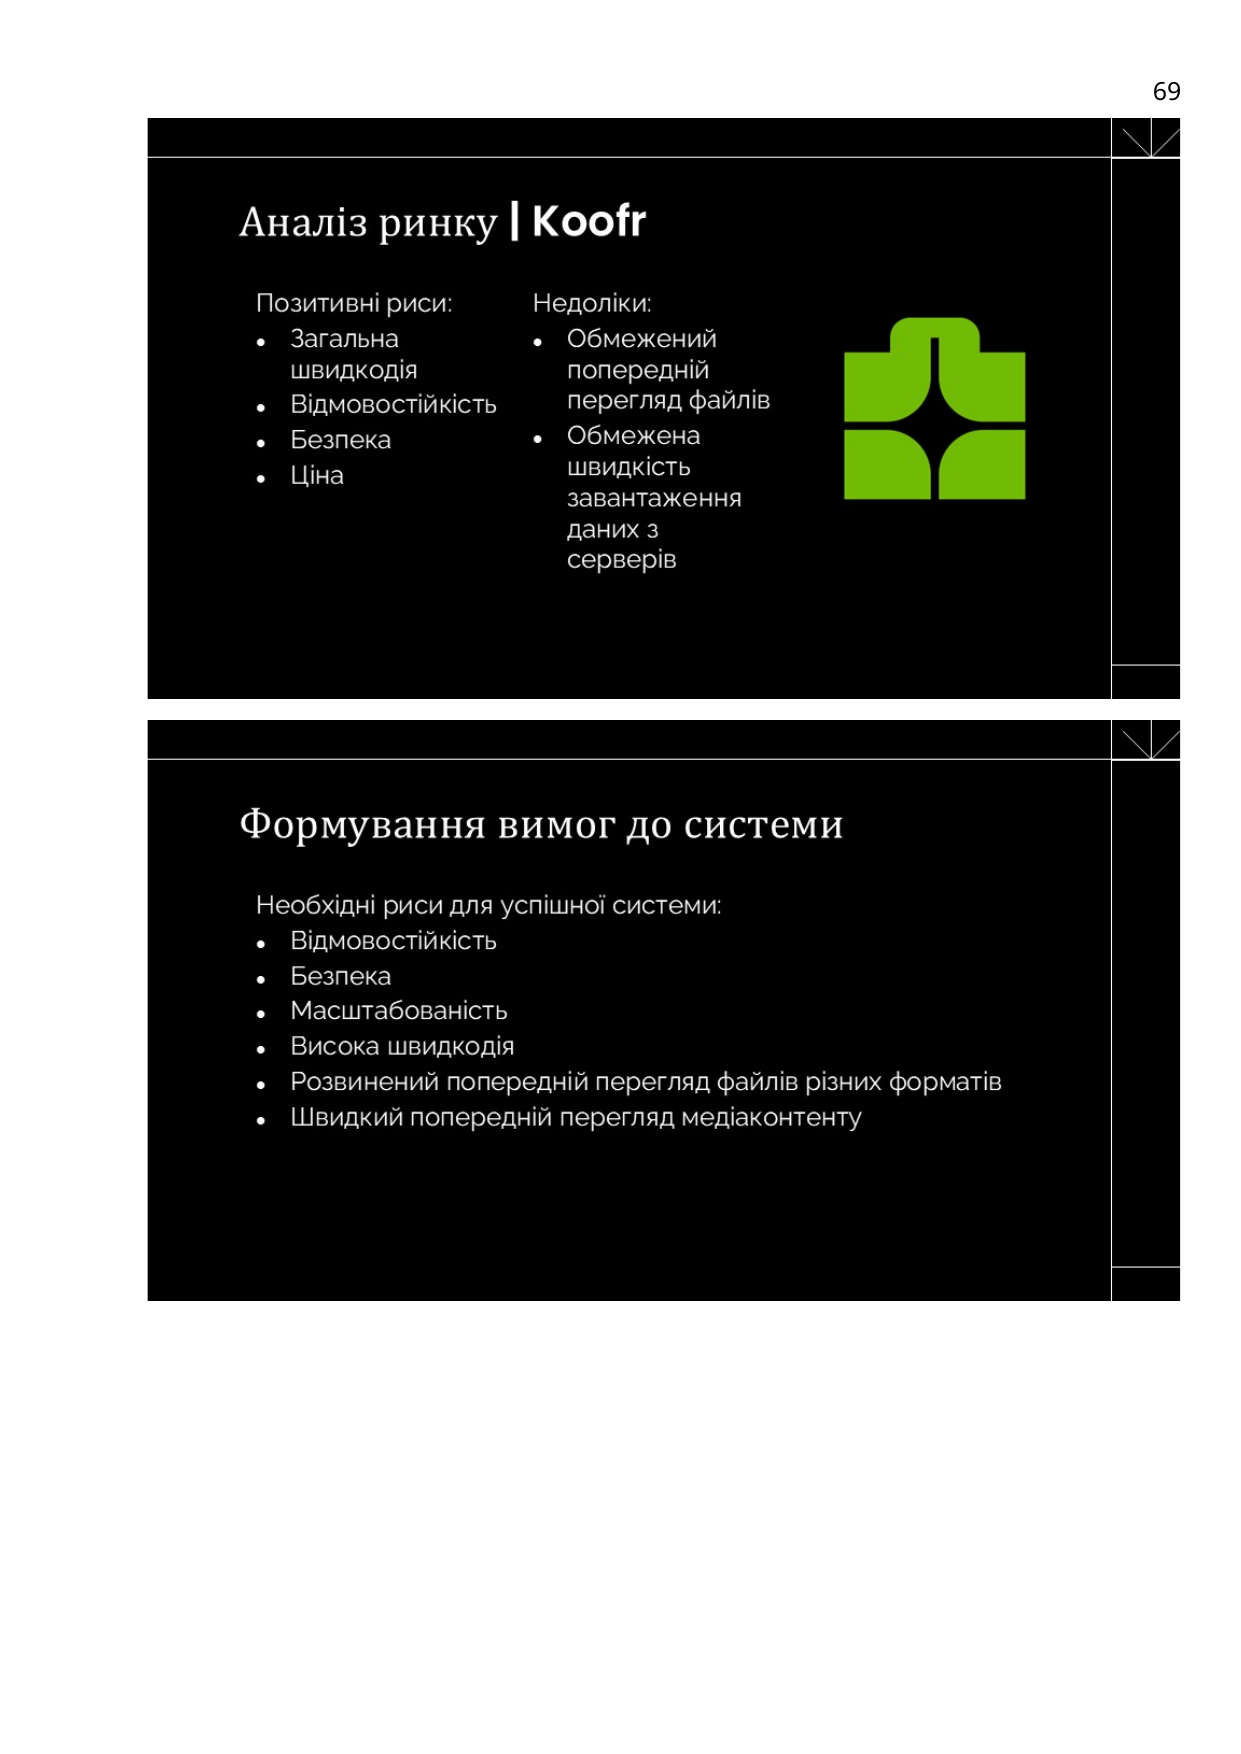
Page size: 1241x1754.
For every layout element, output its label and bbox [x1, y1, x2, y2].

picture [147, 720, 1180, 1301]
picture [147, 118, 1180, 699]
